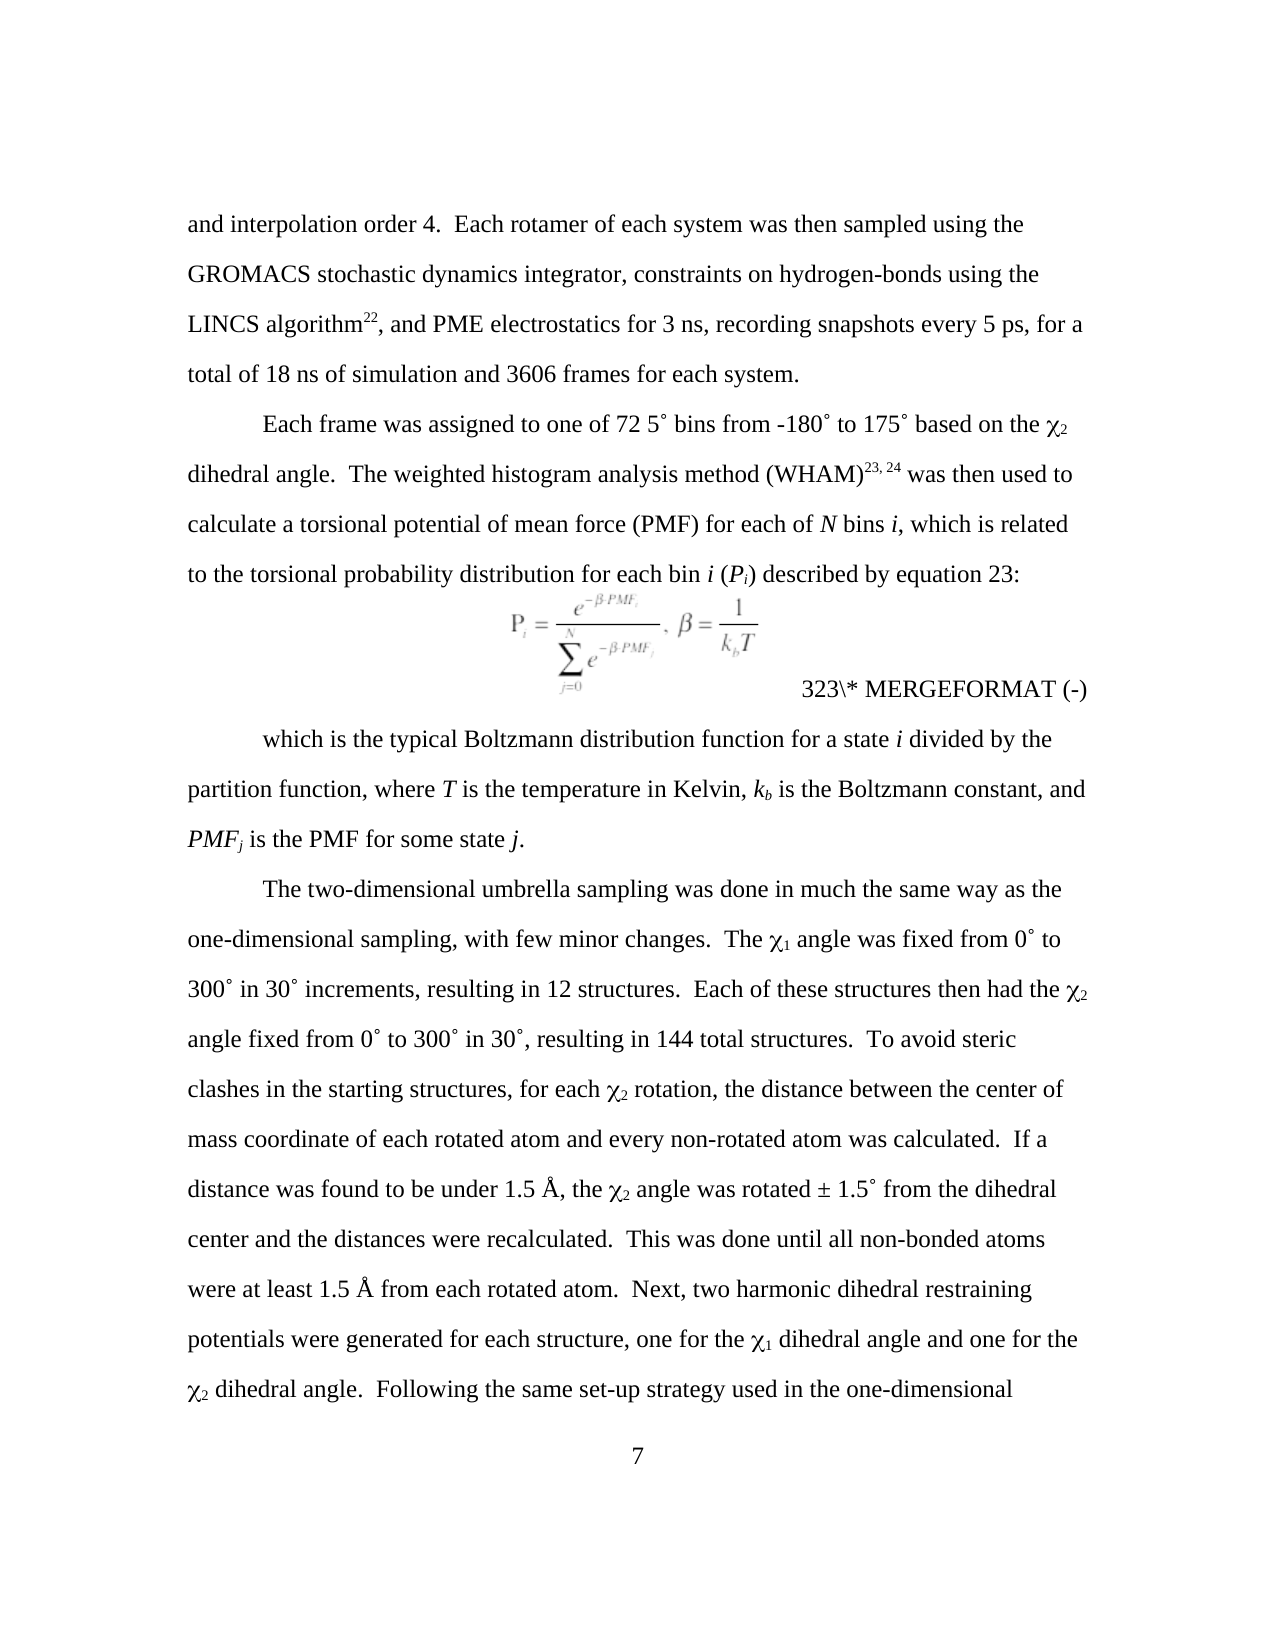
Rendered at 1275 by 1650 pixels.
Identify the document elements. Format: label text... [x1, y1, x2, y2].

text Each frame was assigned to one of 72 5˚ bins from -180˚ to 175˚ based on the 2 dihedral angle. The weighted histogram analysis method (WHAM)23, 24 was then used to calculate a torsional potential of mean force (PMF) for each of N bins i, which is related to the torsional probability distribution for each bin i (Pi) described by equation : [187, 387, 1087, 587]
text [187, 853, 1087, 1403]
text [187, 187, 1087, 387]
text which is the typical Boltzmann distribution function for a state i divided by the partition function, where T is the temperature in Kelvin, kb is the Boltzmann constant, and PMFj is the PMF for some state j. [187, 703, 1087, 853]
